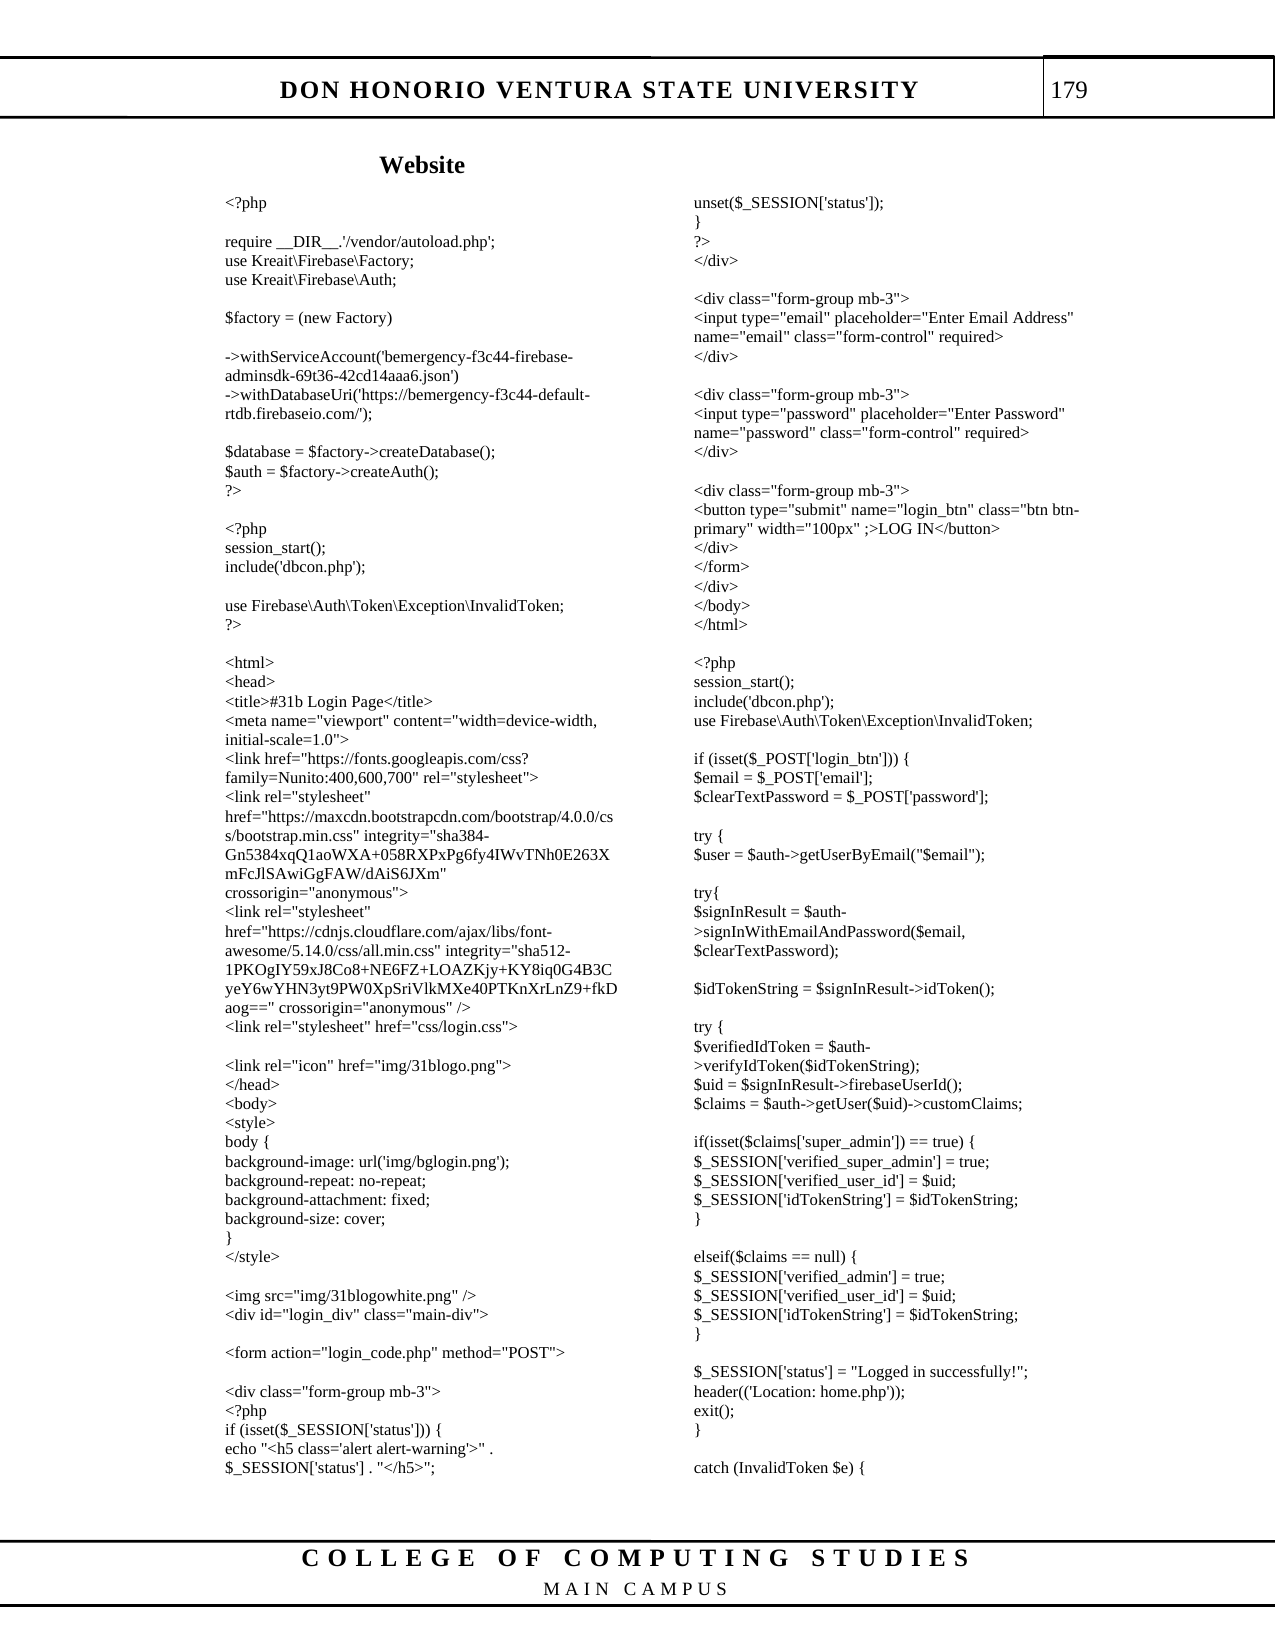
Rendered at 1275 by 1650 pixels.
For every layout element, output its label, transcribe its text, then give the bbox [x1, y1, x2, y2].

text <div id="login_div" class="main-div"> [225, 1305, 619, 1324]
text $email = $_POST['email']; [694, 768, 1087, 787]
text $_SESSION['idTokenString'] = $idTokenString; [694, 1190, 1087, 1209]
text } [225, 1228, 619, 1247]
text <button type="submit" name="login_btn" class="btn btn-primary" width="100px" ;>LOG IN</button> [694, 500, 1087, 538]
text $_SESSION['idTokenString'] = $idTokenString; [694, 1305, 1087, 1324]
text session_start(); [225, 538, 619, 557]
text </div> [694, 442, 1087, 461]
text <div class="form-group mb-3"> [225, 1381, 619, 1401]
text } [694, 212, 1087, 231]
text try { [694, 1017, 1087, 1036]
text <link href="https://fonts.googleapis.com/css?family=Nunito:400,600,700" rel="stylesheet"> [225, 749, 619, 787]
text $_SESSION['status'] = "Logged in successfully!"; [694, 1362, 1087, 1381]
text if (isset($_POST['login_btn'])) { [694, 749, 1087, 768]
text <link rel="stylesheet" href="css/login.css"> [225, 1017, 619, 1036]
text $_SESSION['verified_user_id'] = $uid; [694, 1171, 1087, 1190]
text background-image: url('img/bglogin.png'); [225, 1151, 619, 1171]
text <input type="password" placeholder="Enter Password" name="password" class="form-control" required> [694, 404, 1087, 442]
text if (isset($_SESSION['status'])) { [225, 1420, 619, 1439]
text ->withServiceAccount('bemergency-f3c44-firebase-adminsdk-69t36-42cd14aaa6.json') [225, 346, 619, 385]
text <?php [225, 1401, 619, 1420]
text </style> [225, 1247, 619, 1266]
text include('dbcon.php'); [225, 557, 619, 576]
text <body> [225, 1094, 619, 1113]
text <link rel="stylesheet" href="https://cdnjs.cloudflare.com/ajax/libs/font-awesome/5.14.0/css/all.min.css" integrity="sha512-1PKOgIY59xJ8Co8+NE6FZ+LOAZKjy+KY8iq0G4B3CyeY6wYHN3yt9PW0XpSriVlkMXe40PTKnXrLnZ9+fkDaog==" crossorigin="anonymous" /> [225, 902, 619, 1017]
text } [694, 1209, 1087, 1228]
text </body> [694, 596, 1087, 615]
text use Kreait\Firebase\Auth; [225, 270, 619, 289]
text Website [225, 150, 619, 179]
text $claims = $auth->getUser($uid)->customClaims; [694, 1094, 1087, 1113]
text require __DIR__.'/vendor/autoload.php'; [225, 231, 619, 251]
text </div> [694, 538, 1087, 557]
text <?php [225, 193, 619, 212]
text } [694, 1420, 1087, 1439]
text $idTokenString = $signInResult->idToken(); [694, 979, 1087, 998]
text <div class="form-group mb-3"> [694, 481, 1087, 500]
text ?> [225, 615, 619, 634]
text catch (InvalidToken $e) { [694, 1458, 1087, 1477]
text <link rel="icon" href="img/31blogo.png"> [225, 1056, 619, 1075]
text session_start(); [694, 672, 1087, 691]
text background-repeat: no-repeat; [225, 1171, 619, 1190]
text <style> [225, 1113, 619, 1132]
text ->withDatabaseUri('https://bemergency-f3c44-default-rtdb.firebaseio.com/'); [225, 385, 619, 423]
text </html> [694, 615, 1087, 634]
text <link rel="stylesheet" href="https://maxcdn.bootstrapcdn.com/bootstrap/4.0.0/css/bootstrap.min.css" integrity="sha384-Gn5384xqQ1aoWXA+058RXPxPg6fy4IWvTNh0E263XmFcJlSAwiGgFAW/dAiS6JXm" crossorigin="anonymous"> [225, 787, 619, 902]
text <img src="img/31blogowhite.png" /> [225, 1286, 619, 1305]
text $auth = $factory->createAuth(); [225, 461, 619, 481]
text $_SESSION['verified_admin'] = true; [694, 1266, 1087, 1286]
text $factory = (new Factory) [225, 308, 619, 327]
text try { [694, 826, 1087, 845]
text echo "<h5 class='alert alert-warning'>" . $_SESSION['status'] . "</h5>"; [225, 1439, 619, 1477]
text </div> [694, 576, 1087, 596]
text use Firebase\Auth\Token\Exception\InvalidToken; [225, 596, 619, 615]
text <title>#31b Login Page</title> [225, 691, 619, 711]
text ?> [225, 481, 619, 500]
text </form> [694, 557, 1087, 576]
text unset($_SESSION['status']); [694, 193, 1087, 212]
text background-attachment: fixed; [225, 1190, 619, 1209]
text background-size: cover; [225, 1209, 619, 1228]
text try{ [694, 883, 1087, 902]
text $user = $auth->getUserByEmail("$email"); [694, 845, 1087, 864]
text <html> [225, 653, 619, 672]
text exit(); [694, 1401, 1087, 1420]
text </head> [225, 1075, 619, 1094]
text use Kreait\Firebase\Factory; [225, 251, 619, 270]
text body { [225, 1132, 619, 1151]
text $signInResult = $auth->signInWithEmailAndPassword($email, $clearTextPassword); [694, 902, 1087, 960]
text $verifiedIdToken = $auth->verifyIdToken($idTokenString); [694, 1036, 1087, 1075]
text <div class="form-group mb-3"> [694, 385, 1087, 404]
text <div class="form-group mb-3"> [694, 289, 1087, 308]
text elseif($claims == null) { [694, 1247, 1087, 1266]
text } [694, 1324, 1087, 1343]
text if(isset($claims['super_admin']) == true) { [694, 1132, 1087, 1151]
text use Firebase\Auth\Token\Exception\InvalidToken; [694, 711, 1087, 730]
text header(('Location: home.php')); [694, 1381, 1087, 1401]
text </div> [694, 346, 1087, 366]
text $database = $factory->createDatabase(); [225, 442, 619, 461]
text $_SESSION['verified_user_id'] = $uid; [694, 1286, 1087, 1305]
text <input type="email" placeholder="Enter Email Address" name="email" class="form-control" required> [694, 308, 1087, 346]
text ?> [694, 231, 1087, 251]
text <head> [225, 672, 619, 691]
text </div> [694, 251, 1087, 270]
text $uid = $signInResult->firebaseUserId(); [694, 1075, 1087, 1094]
text $clearTextPassword = $_POST['password']; [694, 787, 1087, 806]
text <?php [694, 653, 1087, 672]
text <?php [225, 519, 619, 538]
text include('dbcon.php'); [694, 691, 1087, 711]
text <meta name="viewport" content="width=device-width, initial-scale=1.0"> [225, 711, 619, 749]
text $_SESSION['verified_super_admin'] = true; [694, 1151, 1087, 1171]
text <form action="login_code.php" method="POST"> [225, 1343, 619, 1362]
